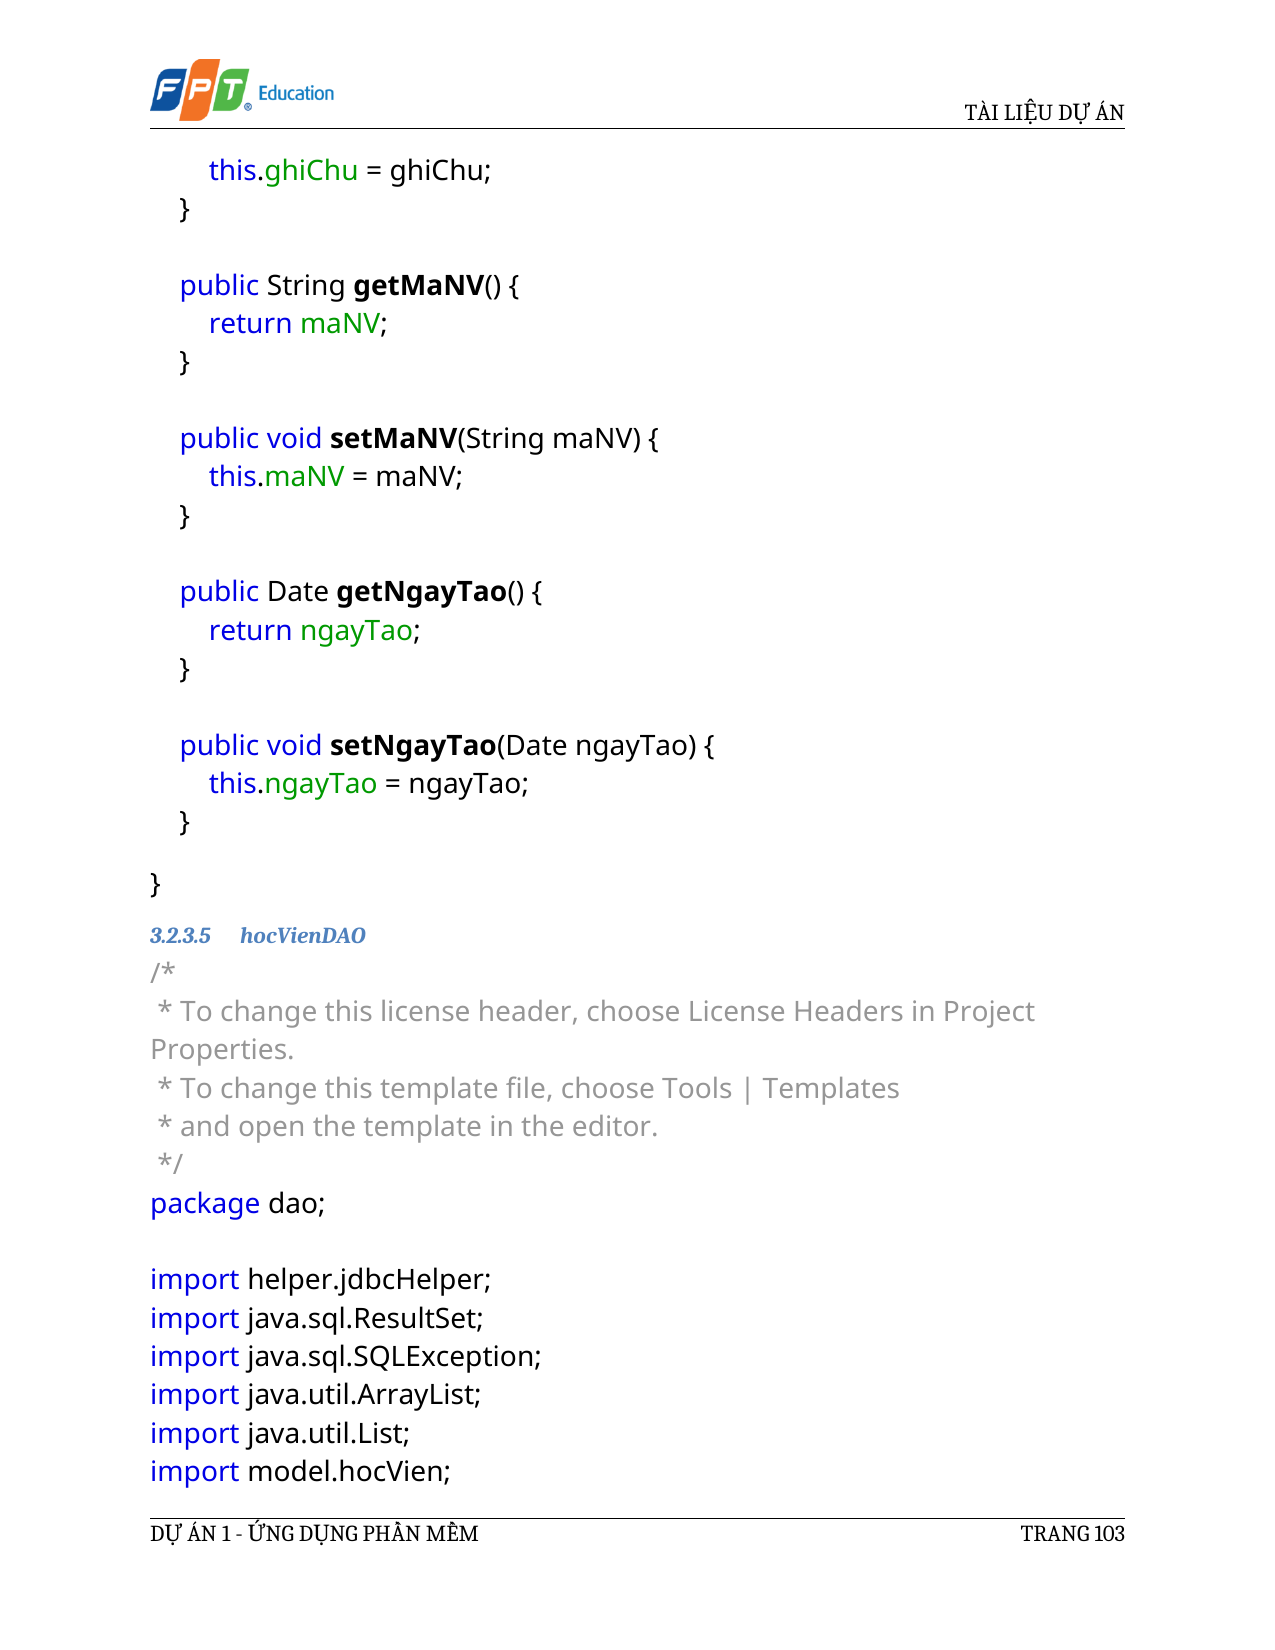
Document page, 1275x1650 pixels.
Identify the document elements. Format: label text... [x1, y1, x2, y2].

text import java.util.ArrayList; [150, 1375, 1125, 1413]
text import java.sql.SQLException; [150, 1336, 1125, 1375]
text * To change this template file, choose Tools | Templates [150, 1068, 1125, 1106]
subtitle hocVienDAO [150, 923, 1125, 949]
text import java.util.List; [150, 1413, 1125, 1451]
text * To change this license header, choose License Headers in Project Properties. [150, 991, 1125, 1068]
text return ngayTao; [150, 610, 1125, 648]
text public void setNgayTao(Date ngayTao) { [150, 725, 1125, 763]
text this.ghiChu = ghiChu; [150, 150, 1125, 188]
text } [150, 188, 1125, 227]
text } [150, 802, 1125, 840]
text this.maNV = maNV; [150, 457, 1125, 495]
text this.ngayTao = ngayTao; [150, 763, 1125, 802]
text } [150, 342, 1125, 380]
text public void setMaNV(String maNV) { [150, 418, 1125, 457]
text import java.sql.ResultSet; [150, 1298, 1125, 1336]
text } [150, 495, 1125, 533]
text } [150, 648, 1125, 687]
text import helper.jdbcHelper; [150, 1260, 1125, 1298]
text public String getMaNV() { [150, 265, 1125, 303]
text public Date getNgayTao() { [150, 572, 1125, 610]
text /* [150, 953, 1125, 991]
picture [150, 59, 336, 121]
text import model.hocVien; [150, 1451, 1125, 1490]
text } [150, 864, 1125, 902]
text */ [150, 1145, 1125, 1183]
text package dao; [150, 1183, 1125, 1221]
text return maNV; [150, 303, 1125, 342]
text * and open the template in the editor. [150, 1106, 1125, 1145]
